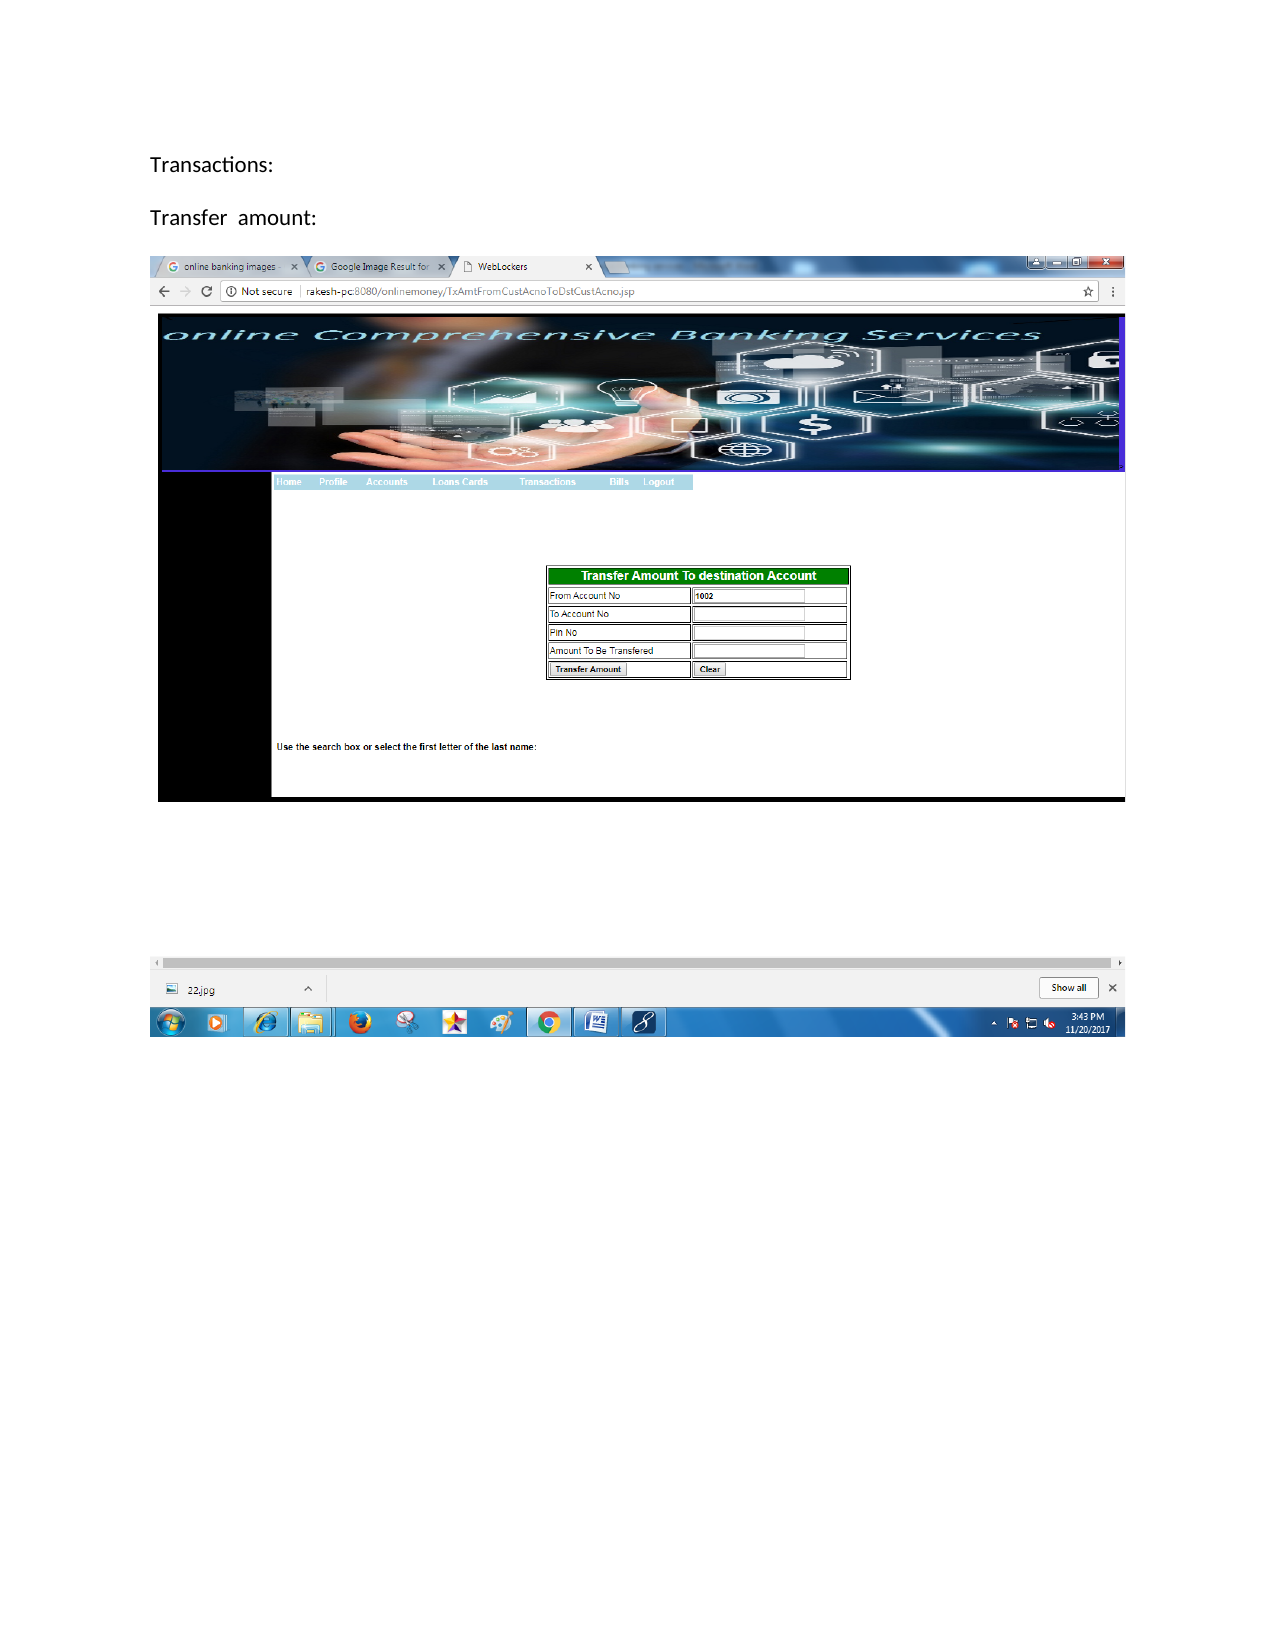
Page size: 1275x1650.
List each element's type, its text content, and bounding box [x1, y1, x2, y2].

picture [150, 256, 1125, 1037]
text Transactions: [150, 150, 1125, 178]
text Transfer amount: [150, 203, 1125, 231]
